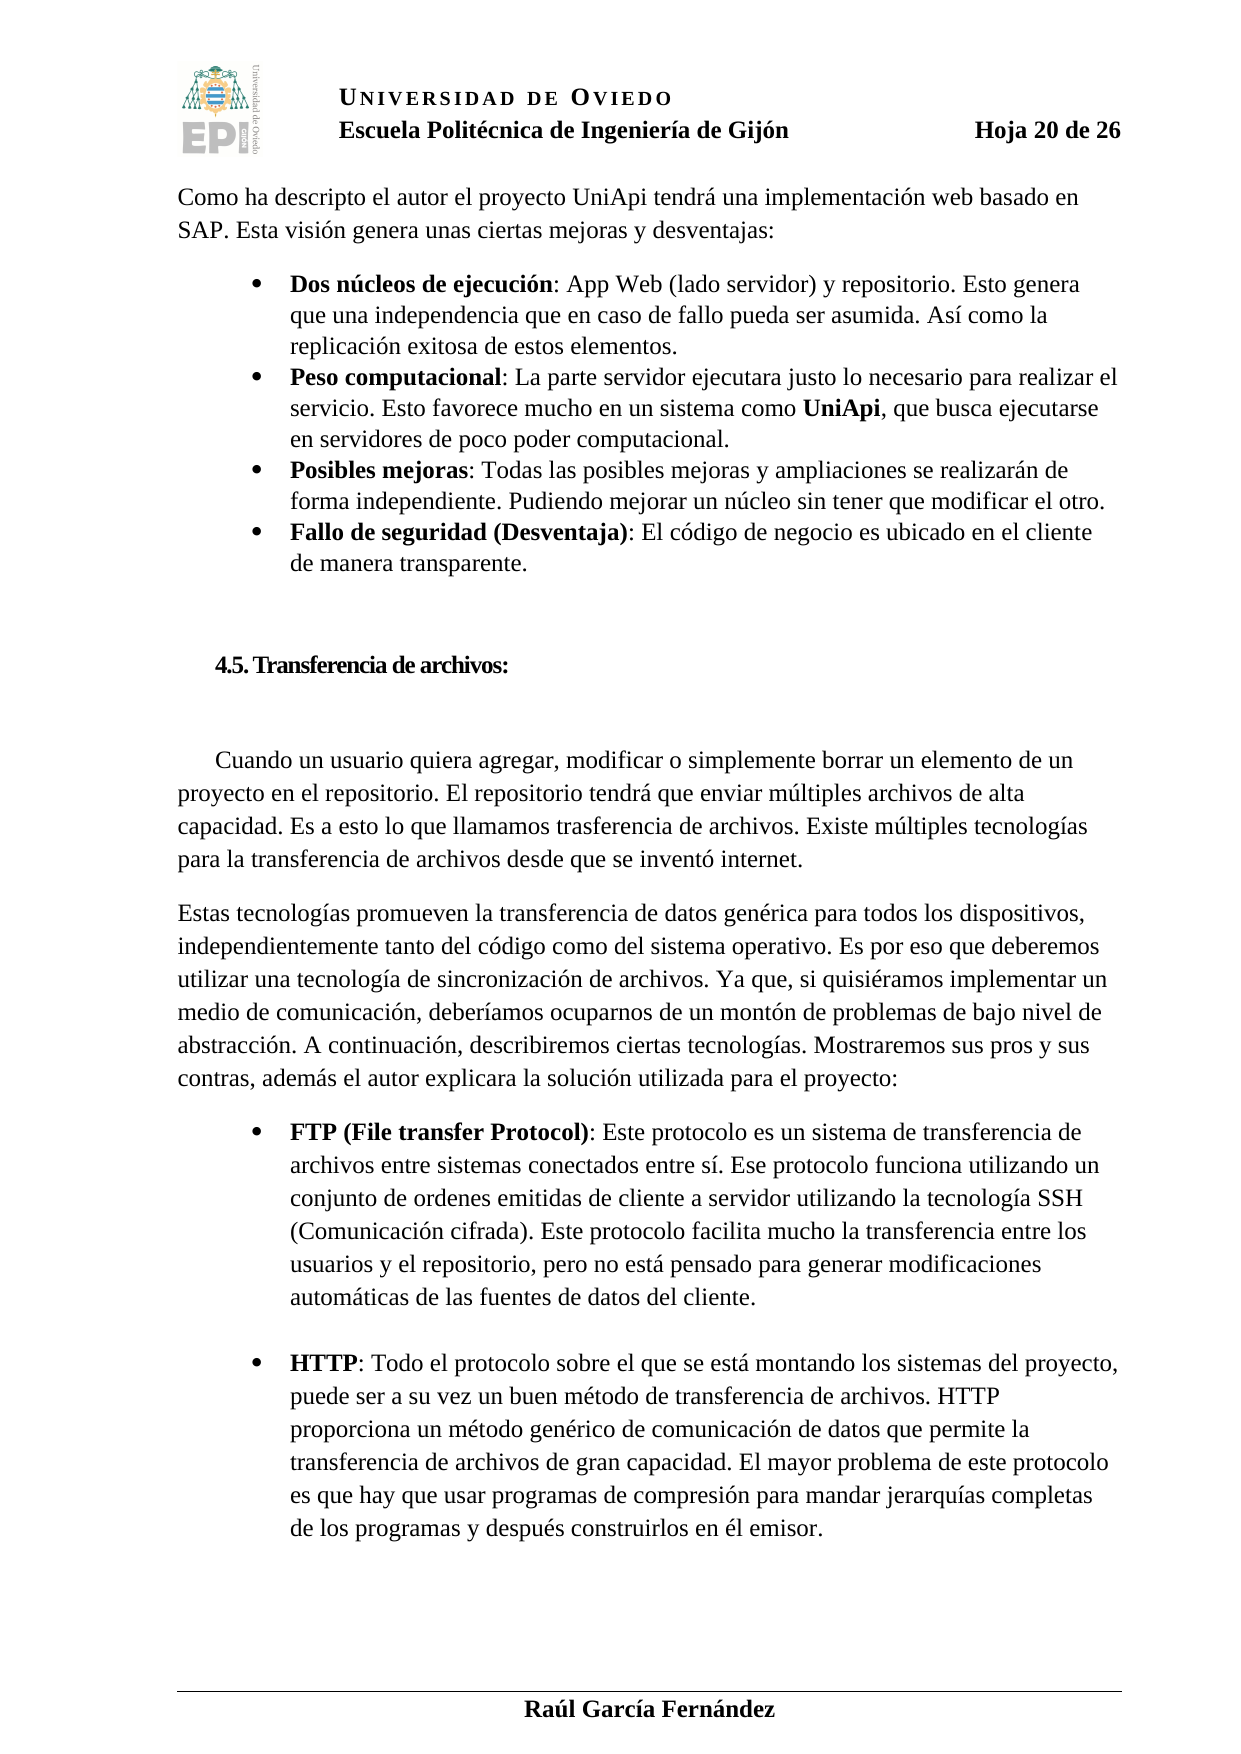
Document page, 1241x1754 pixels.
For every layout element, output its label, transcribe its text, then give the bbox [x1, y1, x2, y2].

list Peso computacional: La parte servidor ejecutara justo lo necesario para realizar el servicio. Esto favorece mucho en un sistema como UniApi, que busca ejecutarse en servidores de poco poder computacional. [252, 362, 1122, 453]
text Estas tecnologías promueven la transferencia de datos genérica para todos los dispositivos, independientemente tanto del código como del sistema operativo. Es por eso que deberemos utilizar una tecnología de sincronización de archivos. Ya que, si quisiéramos implementar un medio de comunicación, deberíamos ocuparnos de un montón de problemas de bajo nivel de abstracción. A continuación, describiremos ciertas tecnologías. Mostraremos sus pros y sus contras, además el autor explicara la solución utilizada para el proyecto: [177, 898, 1122, 1092]
text Cuando un usuario quiera agregar, modificar o simplemente borrar un elemento de un proyecto en el repositorio. El repositorio tendrá que enviar múltiples archivos de alta capacidad. Es a esto lo que llamamos trasferencia de archivos. Existe múltiples tecnologías para la transferencia de archivos desde que se inventó internet. [177, 745, 1122, 873]
list Fallo de seguridad (Desventaja): El código de negocio es ubicado en el cliente de manera transparente. [252, 517, 1122, 577]
text Como ha descripto el autor el proyecto UniApi tendrá una implementación web basado en SAP. Esta visión genera unas ciertas mejoras y desventajas: [177, 182, 1122, 244]
list Dos núcleos de ejecución: App Web (lado servidor) y repositorio. Esto genera que una independencia que en caso de fallo pueda ser asumida. Así como la replicación exitosa de estos elementos. [252, 269, 1122, 360]
list FTP (File transfer Protocol): Este protocolo es un sistema de transferencia de archivos entre sistemas conectados entre sí. Ese protocolo funciona utilizando un conjunto de ordenes emitidas de cliente a servidor utilizando la tecnología SSH (Comunicación cifrada). Este protocolo facilita mucho la transferencia entre los usuarios y el repositorio, pero no está pensado para generar modificaciones automáticas de las fuentes de datos del cliente. [252, 1117, 1122, 1344]
subtitle Transferencia de archivos: [215, 650, 1122, 678]
list HTTP: Todo el protocolo sobre el que se está montando los sistemas del proyecto, puede ser a su vez un buen método de transferencia de archivos. HTTP proporciona un método genérico de comunicación de datos que permite la transferencia de archivos de gran capacidad. El mayor problema de este protocolo es que hay que usar programas de compresión para mandar jerarquías completas de los programas y después construirlos en él emisor. [252, 1348, 1122, 1575]
list Posibles mejoras: Todas las posibles mejoras y ampliaciones se realizarán de forma independiente. Pudiendo mejorar un núcleo sin tener que modificar el otro. [252, 455, 1122, 515]
picture [177, 61, 264, 157]
